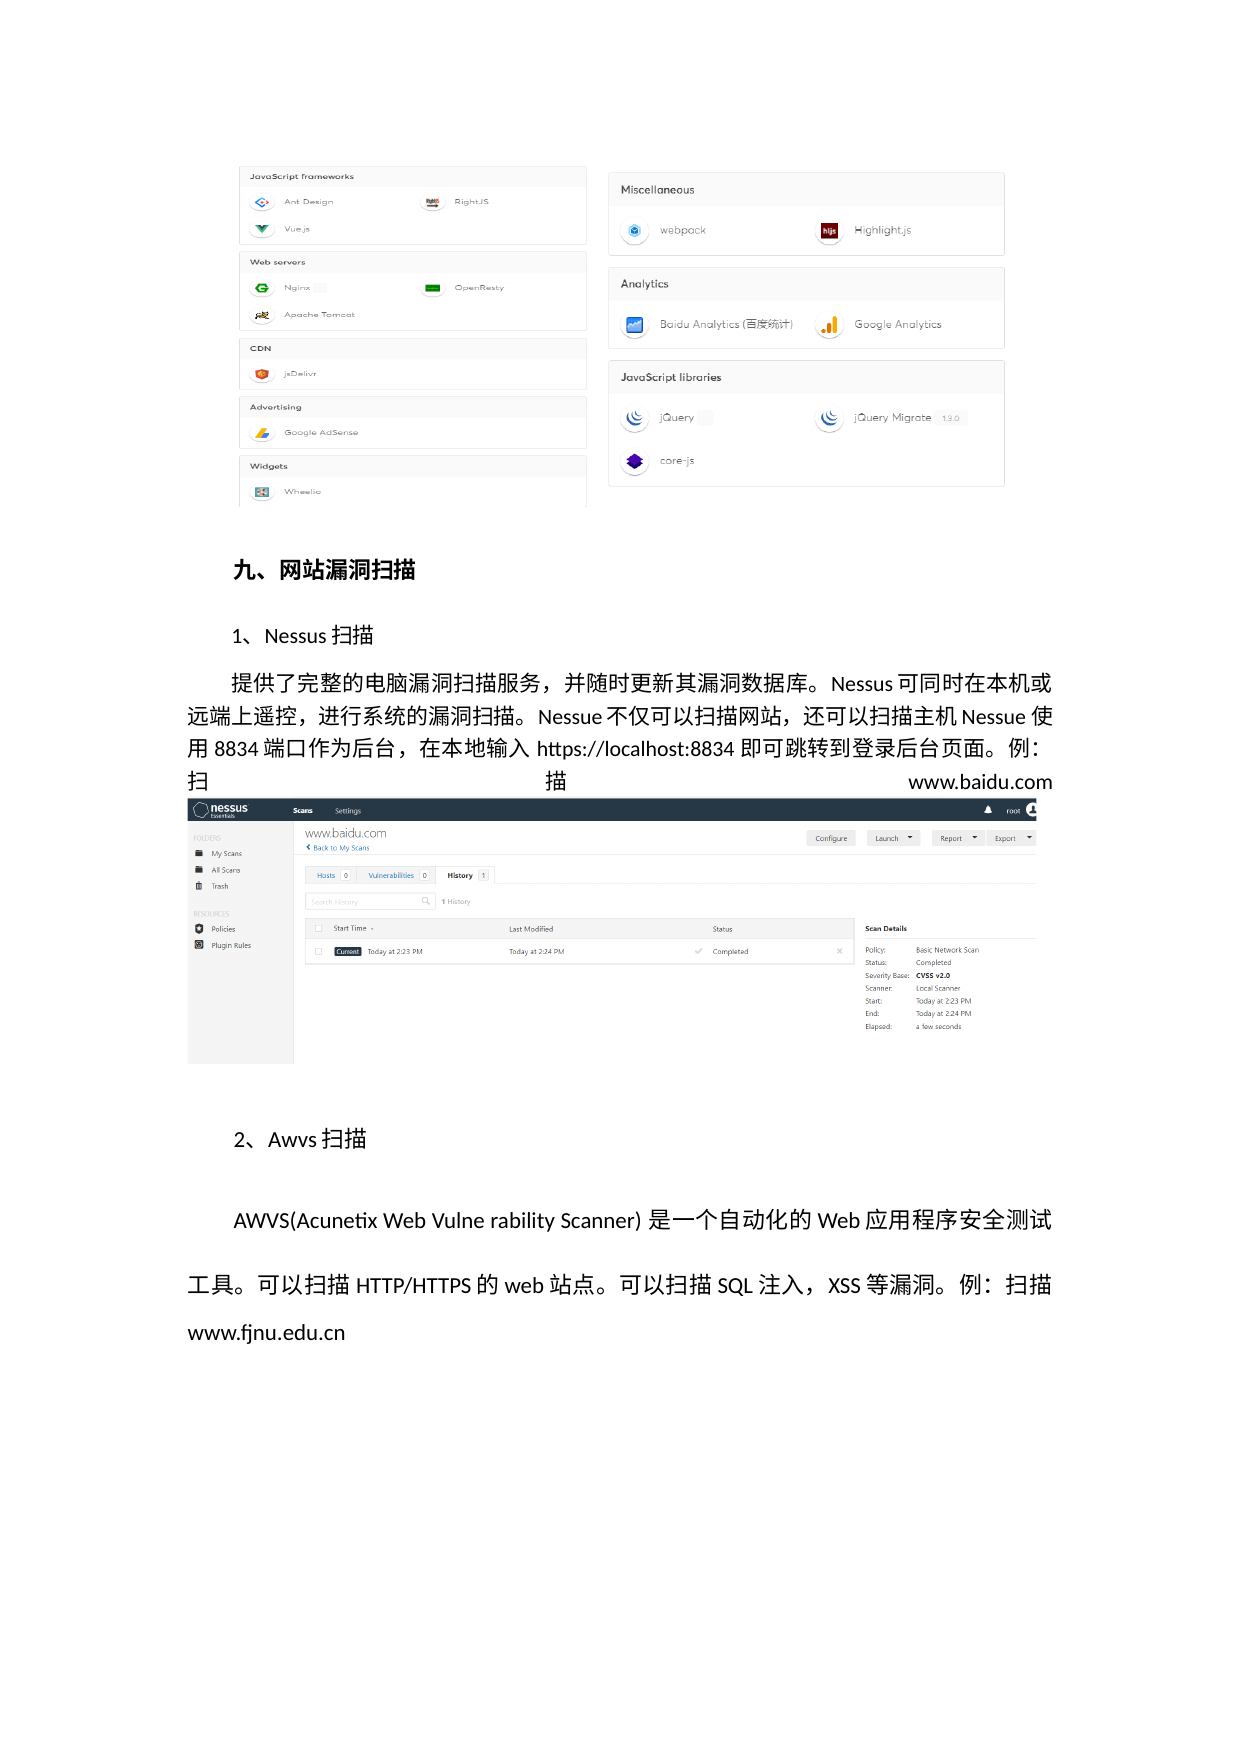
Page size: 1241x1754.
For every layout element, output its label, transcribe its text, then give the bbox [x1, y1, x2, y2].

picture [187, 796, 1037, 1064]
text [187, 1186, 1053, 1349]
picture [233, 162, 1008, 507]
text 1、Nessus扫描 [187, 617, 1053, 650]
text 2、Awvs扫描 [187, 1105, 1053, 1170]
list 网站漏洞扫描 [187, 536, 1053, 601]
